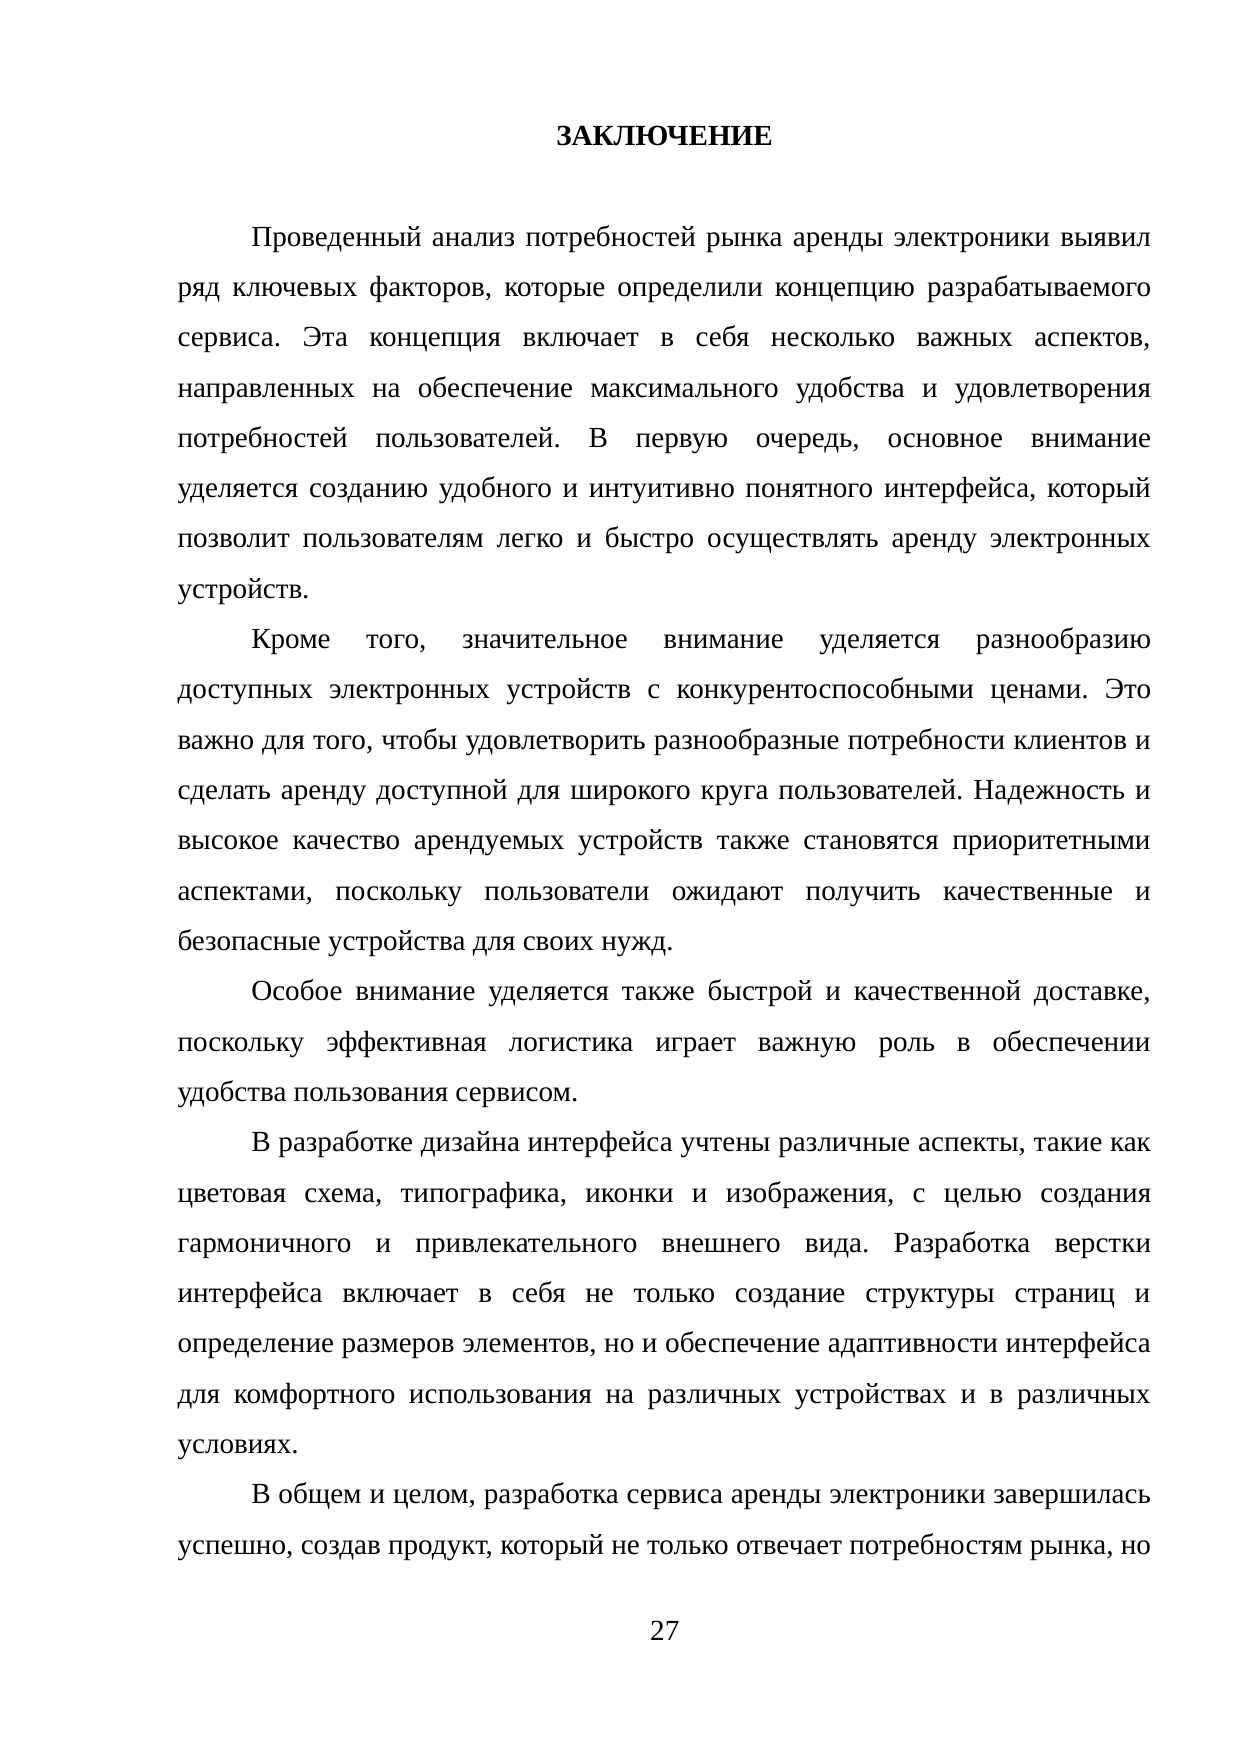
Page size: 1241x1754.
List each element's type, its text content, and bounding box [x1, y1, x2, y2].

text В разработке дизайна интерфейса учтены различные аспекты, такие как цветовая схема, типографика, иконки и изображения, с целью создания гармоничного и привлекательного внешнего вида. Разработка верстки интерфейса включает в себя не только создание структуры страниц и определение размеров элементов, но и обеспечение адаптивности интерфейса для комфортного использования на различных устройствах и в различных условиях. [177, 1124, 1152, 1460]
text Особое внимание уделяется также быстрой и качественной доставке, поскольку эффективная логистика играет важную роль в обеспечении удобства пользования сервисом. [177, 973, 1152, 1108]
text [177, 1477, 1152, 1560]
text Кроме того, значительное внимание уделяется разнообразию доступных электронных устройств с конкурентоспособными ценами. Это важно для того, чтобы удовлетворить разнообразные потребности клиентов и сделать аренду доступной для широкого круга пользователей. Надежность и высокое качество арендуемых устройств также становятся приоритетными аспектами, поскольку пользователи ожидают получить качественные и безопасные устройства для своих нужд. [177, 621, 1152, 957]
subtitle ЗАКЛЮЧЕНИЕ [177, 118, 1152, 152]
text Проведенный анализ потребностей рынка аренды электроники выявил ряд ключевых факторов, которые определили концепцию разрабатываемого сервиса. Эта концепция включает в себя несколько важных аспектов, направленных на обеспечение максимального удобства и удовлетворения потребностей пользователей. В первую очередь, основное внимание уделяется созданию удобного и интуитивно понятного интерфейса, который позволит пользователям легко и быстро осуществлять аренду электронных устройств. [177, 219, 1152, 604]
